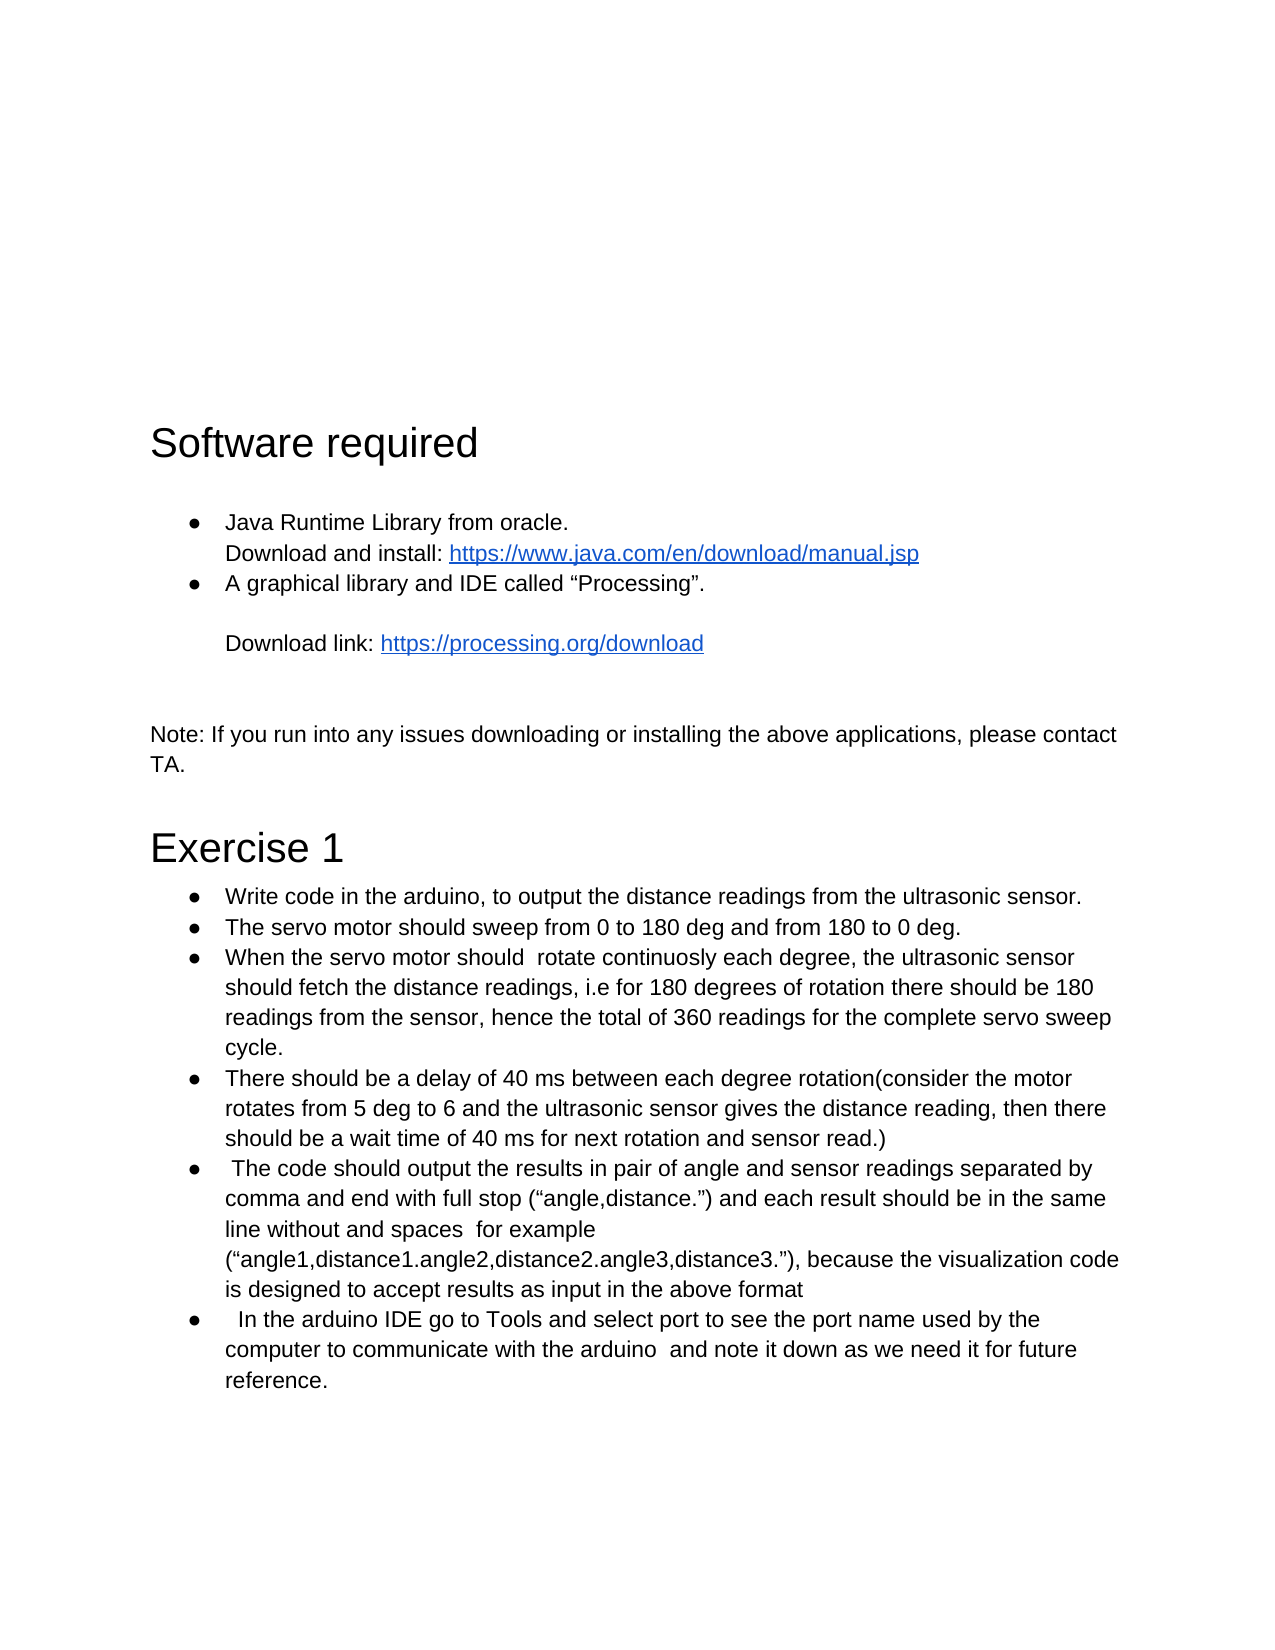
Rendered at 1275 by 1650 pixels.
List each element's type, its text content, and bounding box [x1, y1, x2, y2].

list In the arduino IDE go to Tools and select port to see the port name used by the computer to communicate with the arduino and note it down as we need it for future reference. [187, 1306, 1125, 1393]
text Download link: https://processing.org/download [225, 630, 1125, 657]
text Download and install: https://www.java.com/en/download/manual.jsp [225, 539, 1125, 566]
list Write code in the arduino, to output the distance readings from the ultrasonic sensor. [187, 883, 1125, 910]
subtitle Exercise 1 [150, 823, 1125, 871]
list When the servo motor should rotate continuosly each degree, the ultrasonic sensor should fetch the distance readings, i.e for 180 degrees of rotation there should be 180 readings from the sensor, hence the total of 360 readings for the complete servo sweep cycle. [187, 944, 1125, 1061]
list The servo motor should sweep from 0 to 180 deg and from 180 to 0 deg. [187, 913, 1125, 940]
subtitle Software required [150, 419, 1125, 467]
list A graphical library and IDE called “Processing”. [187, 570, 1125, 596]
list Java Runtime Library from oracle. [187, 509, 1125, 536]
text Note: If you run into any issues downloading or installing the above applications, please contact TA. [150, 721, 1125, 777]
list The code should output the results in pair of angle and sensor readings separated by comma and end with full stop (“angle,distance.”) and each result should be in the same line without and spaces for example (“angle1,distance1.angle2,distance2.angle3,distance3.”), because the visualization code is designed to accept results as input in the above format [187, 1155, 1125, 1302]
list There should be a delay of 40 ms between each degree rotation(consider the motor rotates from 5 deg to 6 and the ultrasonic sensor gives the distance reading, then there should be a wait time of 40 ms for next rotation and sensor read.) [187, 1064, 1125, 1151]
